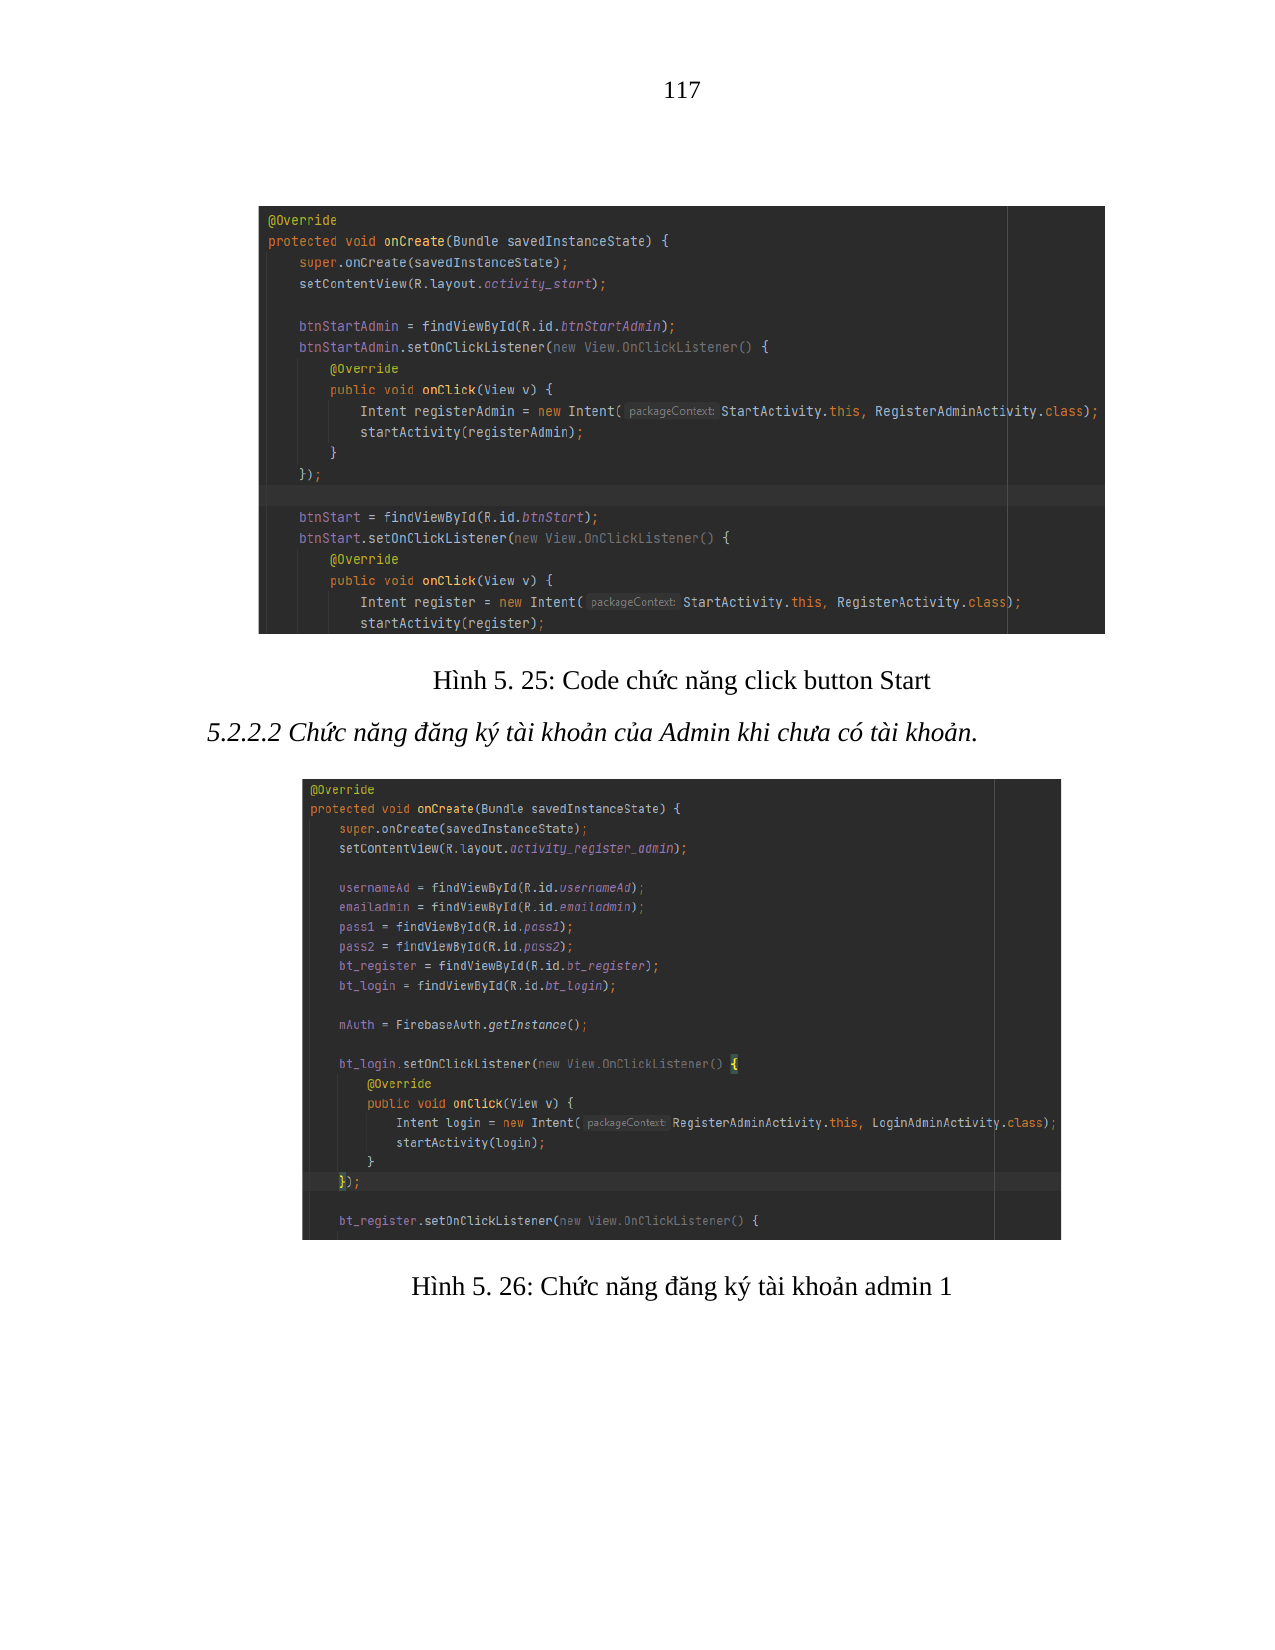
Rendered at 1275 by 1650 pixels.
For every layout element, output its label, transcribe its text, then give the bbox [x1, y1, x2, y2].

text 5.2.2.2 Chức năng đăng ký tài khoản của Admin khi chưa có tài khoản. [207, 716, 1157, 747]
text Hình 5. 25: Code chức năng click button Start [207, 664, 1157, 696]
picture [302, 779, 1062, 1240]
text Hình 5. 26: Chức năng đăng ký tài khoản admin 1 [207, 1270, 1157, 1301]
picture [258, 206, 1105, 634]
